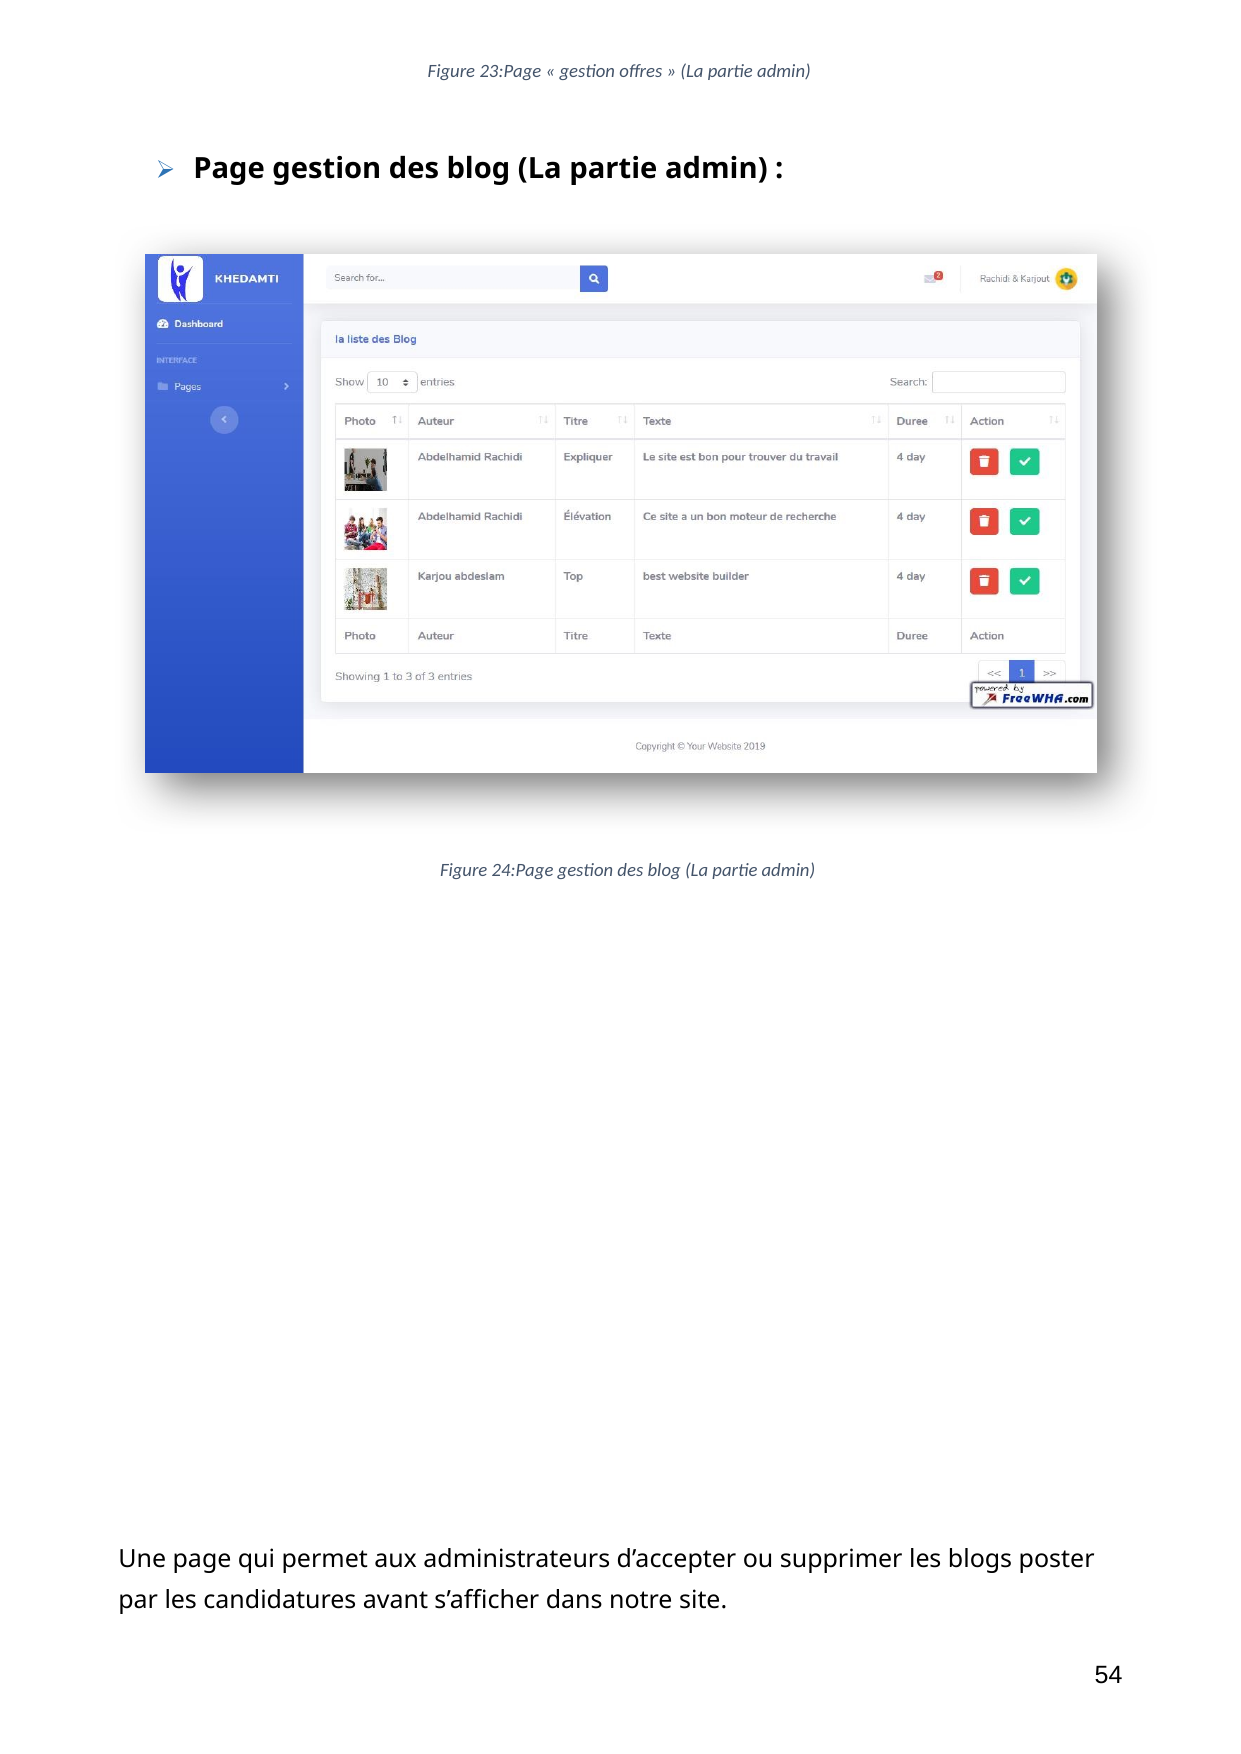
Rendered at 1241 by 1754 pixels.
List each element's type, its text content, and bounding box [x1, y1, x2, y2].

picture [145, 254, 1097, 773]
subtitle Page gestion des blog (La partie admin) : [156, 148, 1112, 187]
